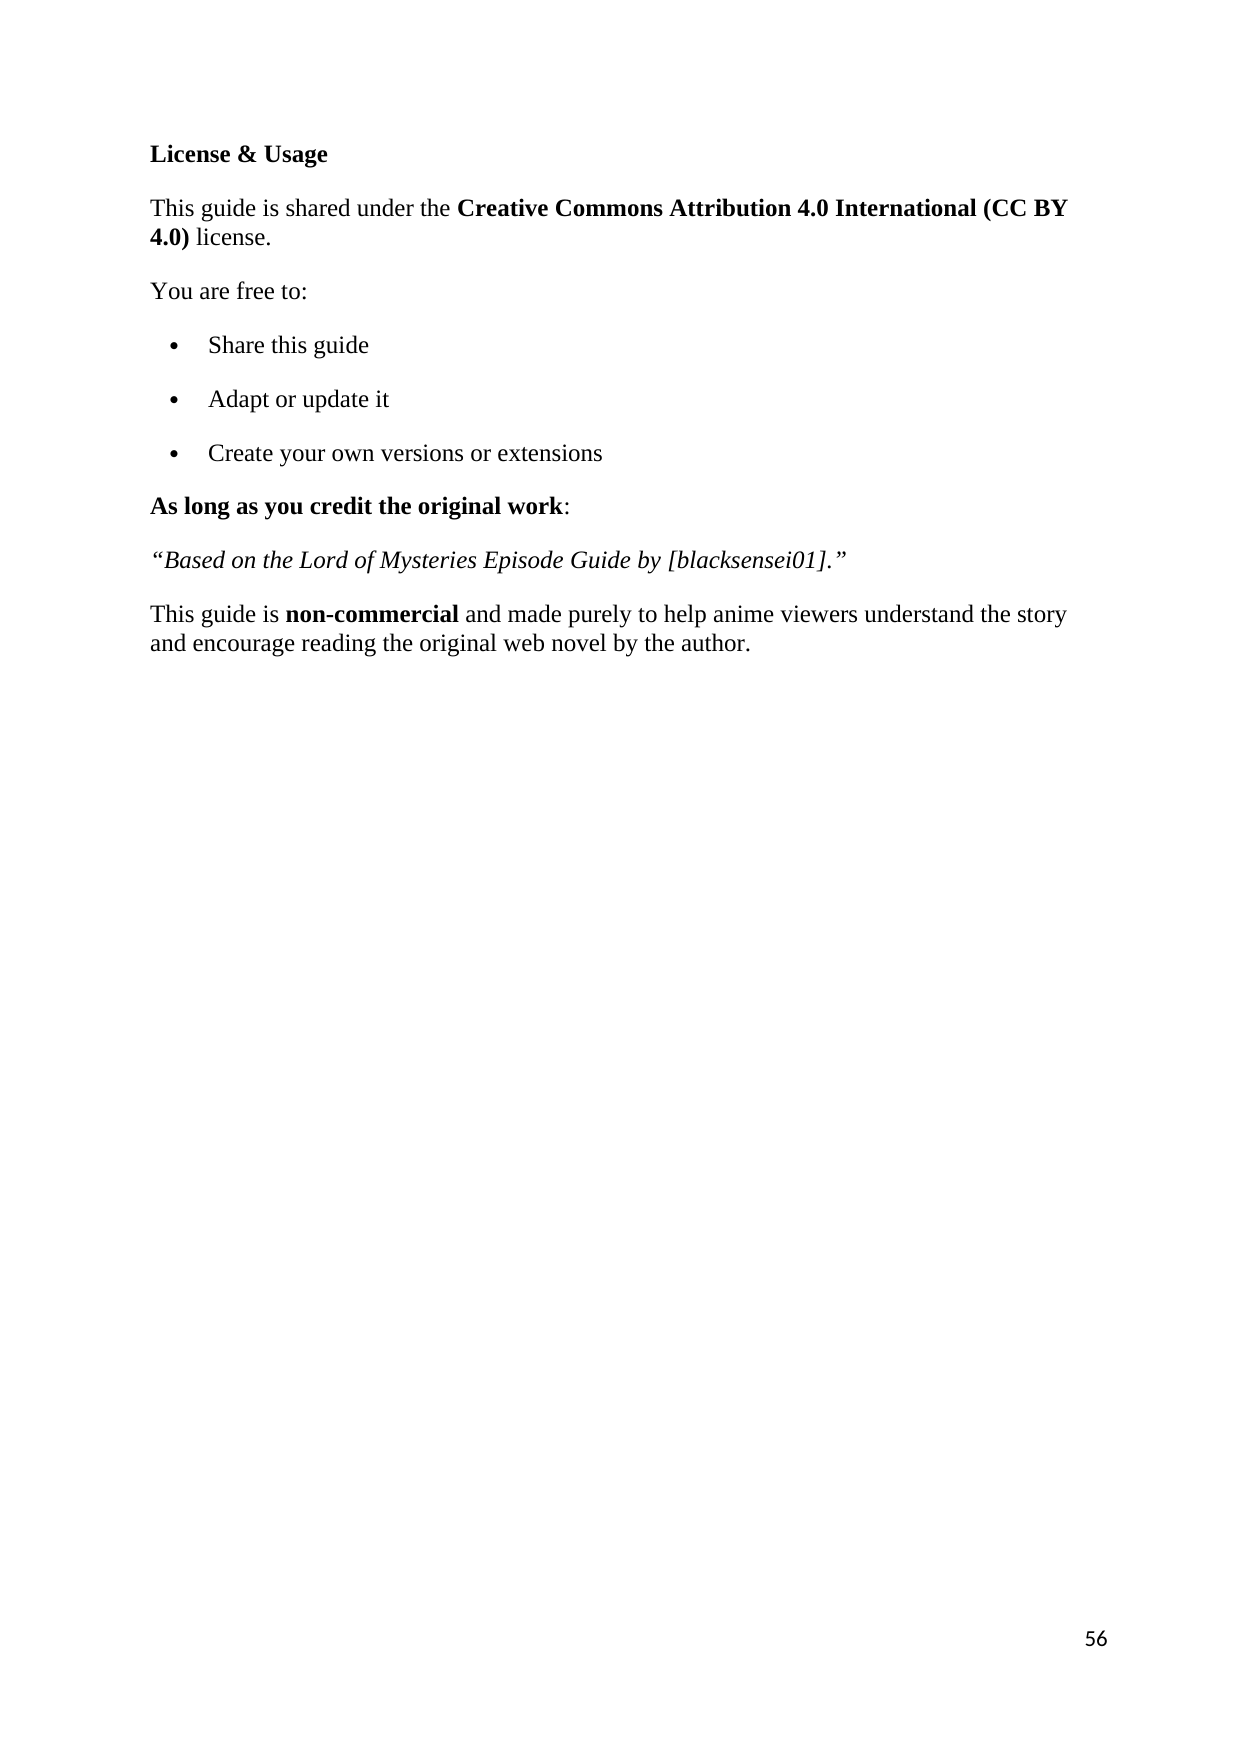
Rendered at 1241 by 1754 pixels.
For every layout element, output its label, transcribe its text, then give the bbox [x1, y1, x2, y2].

list Adapt or update it [170, 384, 1107, 412]
text License & Usage [150, 139, 1107, 168]
text “Based on the Lord of Mysteries Episode Guide by [blacksensei01].” [150, 545, 1107, 574]
text You are free to: [150, 276, 1107, 305]
text As long as you credit the original work: [150, 491, 1107, 520]
list Share this guide [170, 330, 1107, 359]
text This guide is shared under the Creative Commons Attribution 4.0 International (CC BY 4.0) license. [150, 193, 1107, 251]
list Create your own versions or extensions [170, 438, 1107, 466]
text This guide is non-commercial and made purely to help anime viewers understand the story and encourage reading the original web novel by the author. [150, 599, 1107, 657]
